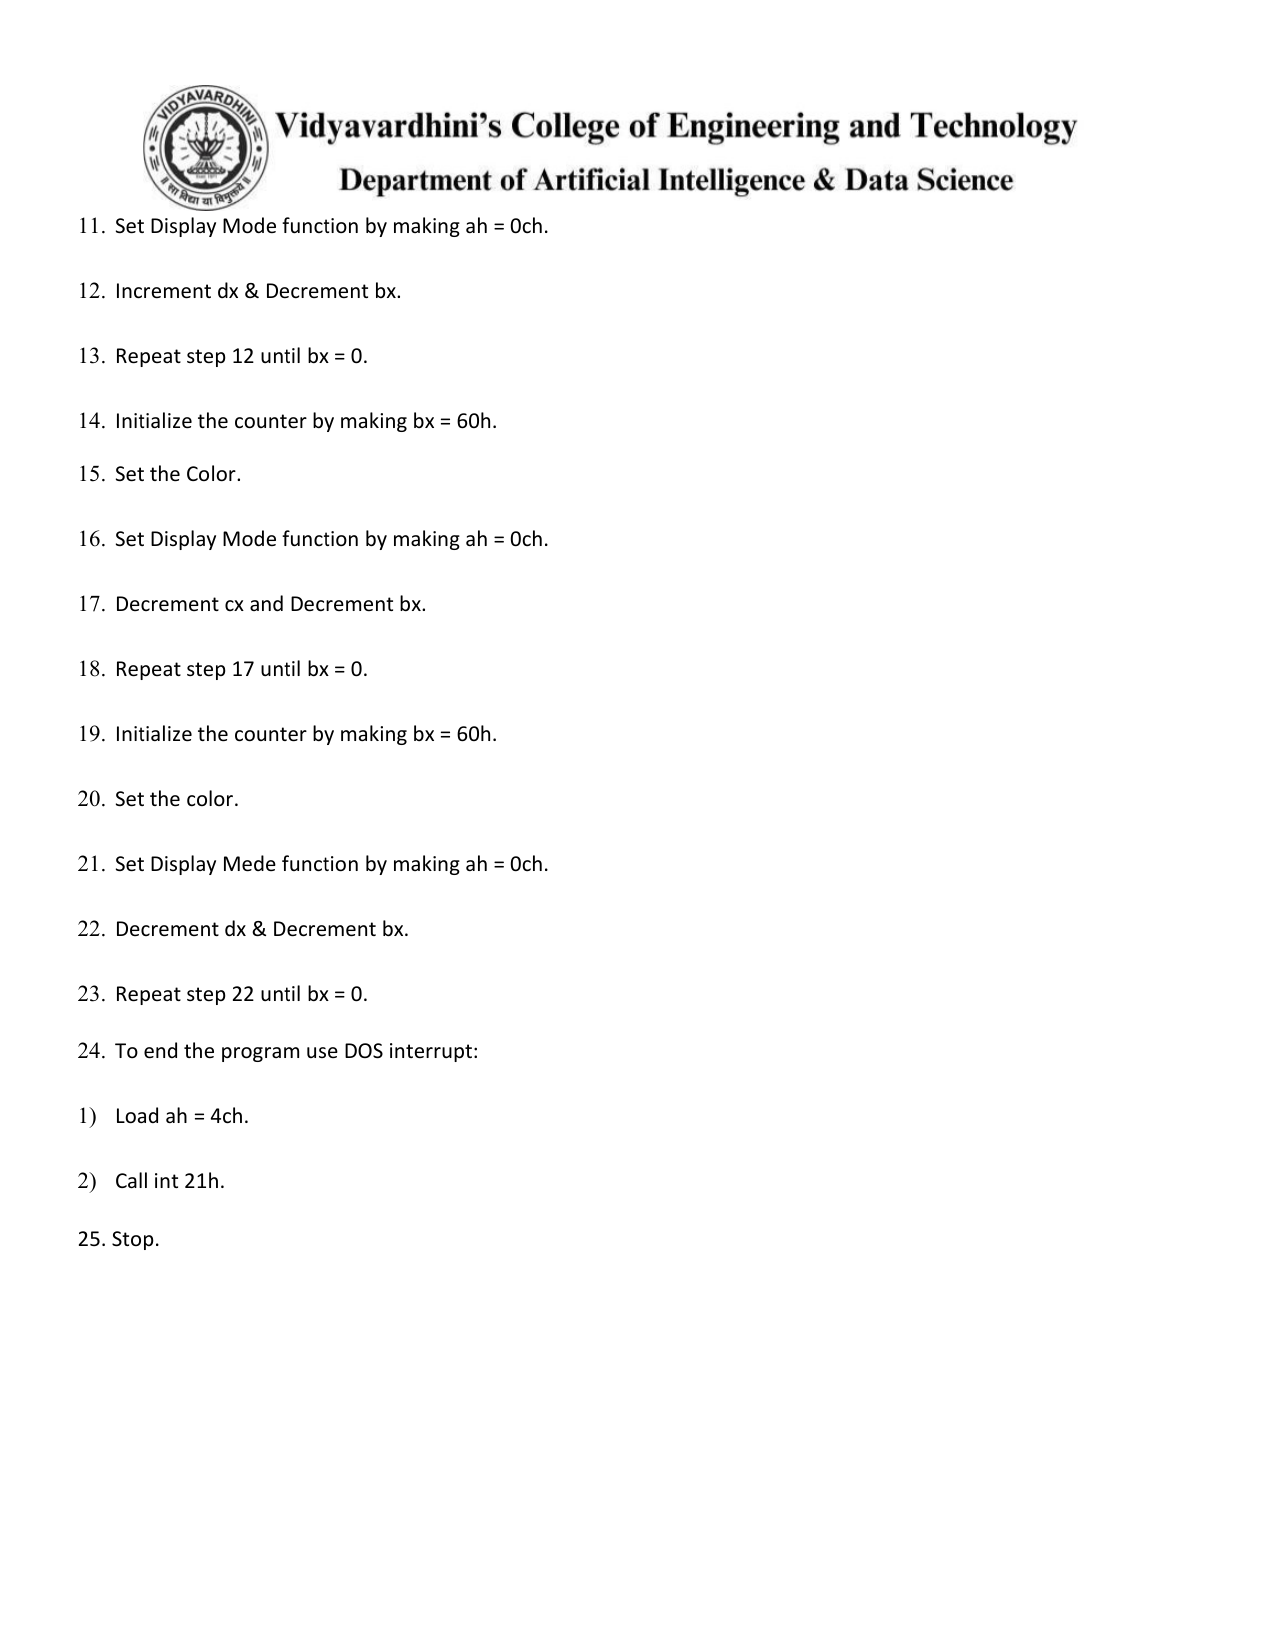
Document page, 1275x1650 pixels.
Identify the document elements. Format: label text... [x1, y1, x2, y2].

text 17. Decrement cx and Decrement bx. [77, 589, 1188, 617]
text 13. Repeat step 12 until bx = 0. [77, 341, 1188, 369]
text 1) Load ah = 4ch. [77, 1101, 1188, 1129]
text 25. Stop. [77, 1224, 1188, 1252]
text 15. Set the Color. [77, 459, 1188, 487]
text 11. Set Display Mode function by making ah = 0ch. [77, 211, 1188, 239]
text 16. Set Display Mode function by making ah = 0ch. [77, 524, 1188, 552]
text 14. Initialize the counter by making bx = 60h. [77, 406, 1188, 434]
text 23. Repeat step 22 until bx = 0. [77, 979, 1188, 1008]
text 24. To end the program use DOS interrupt: [77, 1036, 1188, 1064]
text 19. Initialize the counter by making bx = 60h. [77, 719, 1188, 747]
text 18. Repeat step 17 until bx = 0. [77, 654, 1188, 682]
picture [143, 85, 1084, 211]
text 2) Call int 21h. [77, 1166, 1188, 1194]
text 12. Increment dx & Decrement bx. [77, 276, 1188, 304]
text 21. Set Display Mede function by making ah = 0ch. [77, 849, 1188, 877]
text 22. Decrement dx & Decrement bx. [77, 914, 1188, 943]
text 20. Set the color. [77, 784, 1188, 812]
